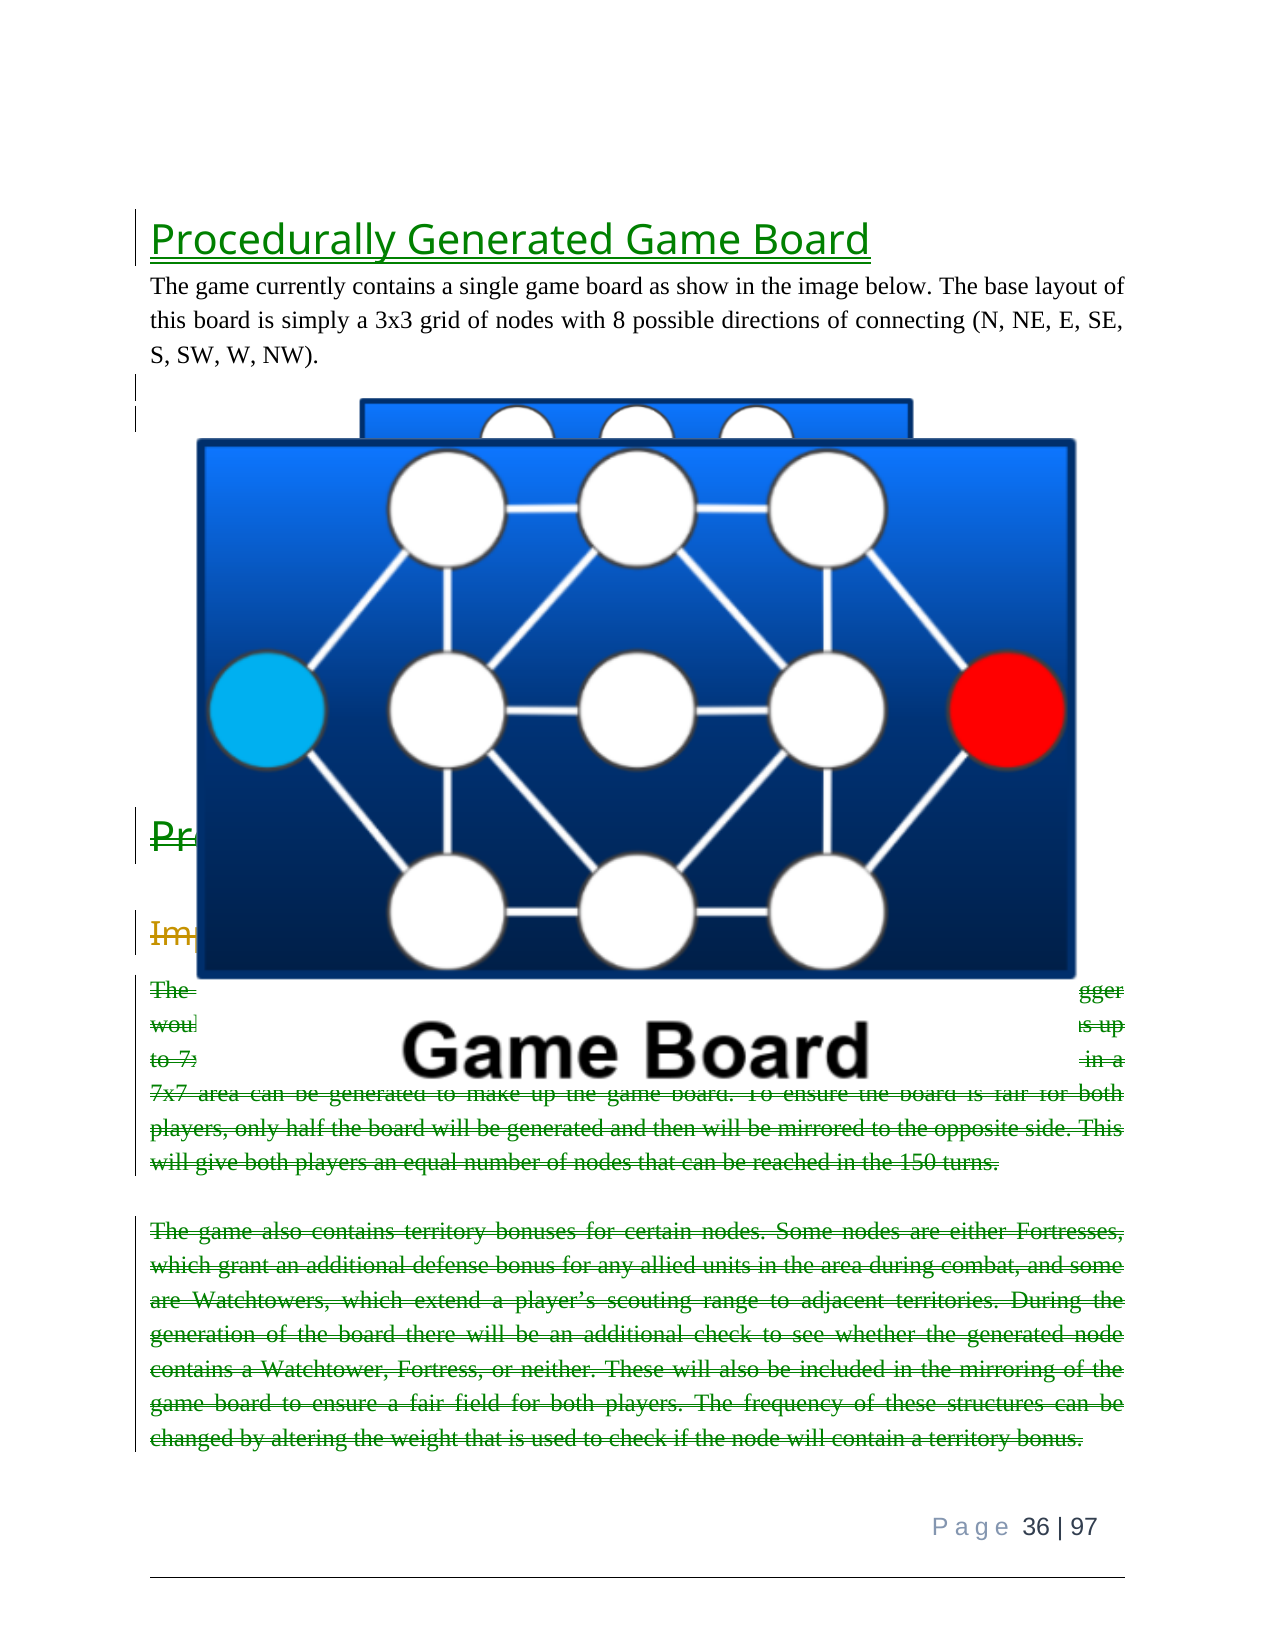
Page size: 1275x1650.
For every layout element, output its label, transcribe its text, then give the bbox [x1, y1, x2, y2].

picture [196, 398, 1079, 1090]
text The game currently contains a single game board as show in the image below. The base layout of this board is simply a 3x3 grid of nodes with 8 possible directions of connecting (N, NE, E, SE, S, SW, W, NW). [150, 271, 1125, 368]
